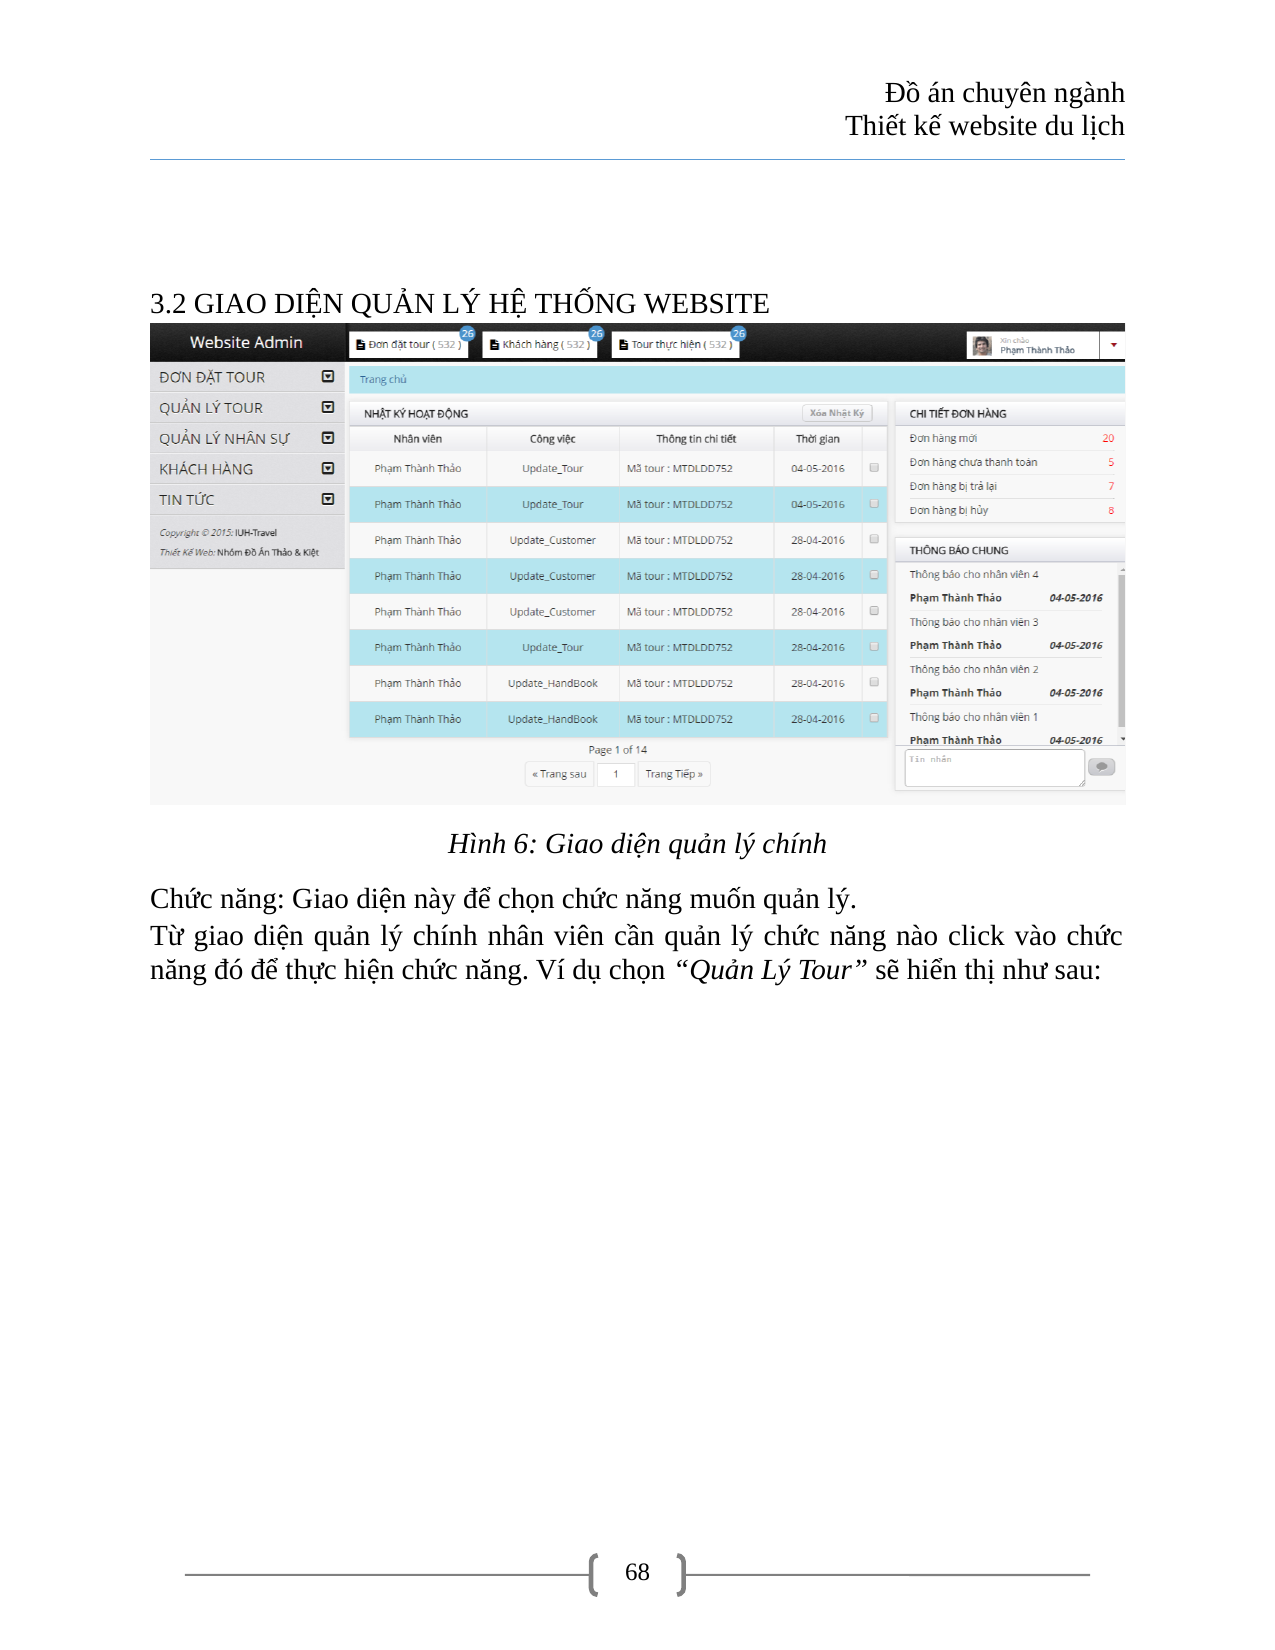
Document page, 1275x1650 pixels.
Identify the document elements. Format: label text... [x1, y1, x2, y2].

text 3.2 GIAO DIỆN QUẢN LÝ HỆ THỐNG WEBSITE [150, 287, 1125, 320]
text Chức năng: Giao diện này để chọn chức năng muốn quản lý. [150, 882, 1125, 915]
text Hình 6: Giao diện quản lý chính [150, 826, 1125, 860]
list Từ giao diện quản lý chính nhân viên cần quản lý chức năng nào click vào chức năng đó để thực hiện chức năng. Ví dụ chọn “Quản Lý Tour” sẽ hiển thị như sau: [150, 918, 1125, 986]
picture [150, 323, 1125, 805]
